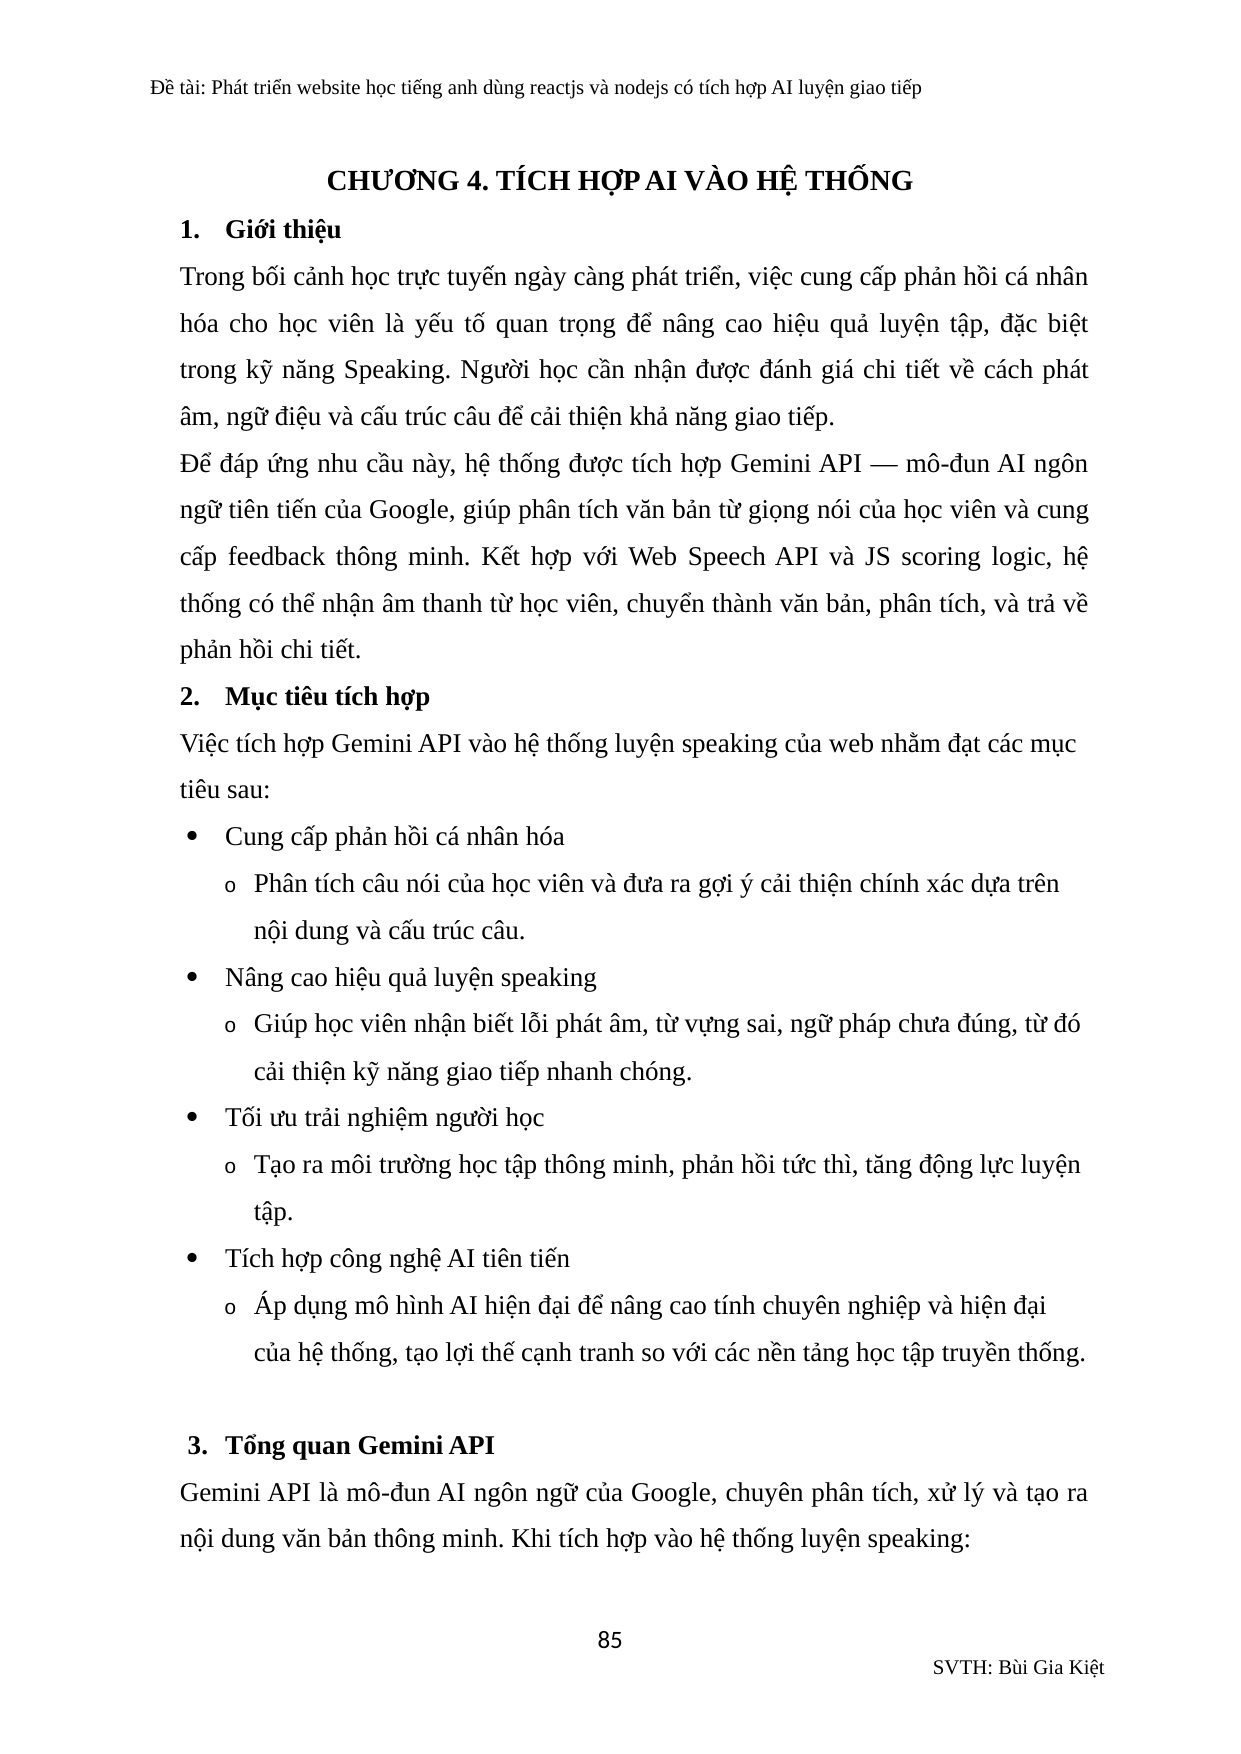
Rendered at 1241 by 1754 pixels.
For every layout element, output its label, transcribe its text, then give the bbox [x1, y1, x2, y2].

list Giới thiệu [179, 213, 1090, 244]
list Tổng quan Gemini API [187, 1429, 1090, 1460]
subtitle CHƯƠNG 4. TÍCH HỢP AI VÀO HỆ THỐNG [150, 163, 1090, 197]
text Trong bối cảnh học trực tuyến ngày càng phát triển, việc cung cấp phản hồi cá nhân hóa cho học viên là yếu tố quan trọng để nâng cao hiệu quả luyện tập, đặc biệt trong kỹ năng Speaking. Người học cần nhận được đánh giá chi tiết về cách phát âm, ngữ điệu và cấu trúc câu để cải thiện khả năng giao tiếp. [179, 260, 1090, 431]
list Phân tích câu nói của học viên và đưa ra gợi ý cải thiện chính xác dựa trên nội dung và cấu trúc câu. [224, 867, 1090, 945]
list Tối ưu trải nghiệm người học [187, 1101, 1090, 1133]
list Áp dụng mô hình AI hiện đại để nâng cao tính chuyên nghiệp và hiện đại của hệ thống, tạo lợi thế cạnh tranh so với các nền tảng học tập truyền thống. [224, 1289, 1090, 1367]
list Mục tiêu tích hợp [179, 680, 1090, 711]
list Cung cấp phản hồi cá nhân hóa [187, 820, 1090, 851]
text Gemini API là mô-đun AI ngôn ngữ của Google, chuyên phân tích, xử lý và tạo ra nội dung văn bản thông minh. Khi tích hợp vào hệ thống luyện speaking: [179, 1476, 1090, 1554]
list Nâng cao hiệu quả luyện speaking [187, 961, 1090, 992]
list Tích hợp công nghệ AI tiên tiến [187, 1242, 1090, 1273]
list Tạo ra môi trường học tập thông minh, phản hồi tức thì, tăng động lực luyện tập. [224, 1148, 1090, 1226]
text Việc tích hợp Gemini API vào hệ thống luyện speaking của web nhằm đạt các mục tiêu sau: [179, 727, 1090, 804]
text Để đáp ứng nhu cầu này, hệ thống được tích hợp Gemini API — mô-đun AI ngôn ngữ tiên tiến của Google, giúp phân tích văn bản từ giọng nói của học viên và cung cấp feedback thông minh. Kết hợp với Web Speech API và JS scoring logic, hệ thống có thể nhận âm thanh từ học viên, chuyển thành văn bản, phân tích, và trả về phản hồi chi tiết. [179, 447, 1090, 664]
list Giúp học viên nhận biết lỗi phát âm, từ vựng sai, ngữ pháp chưa đúng, từ đó cải thiện kỹ năng giao tiếp nhanh chóng. [224, 1008, 1090, 1086]
